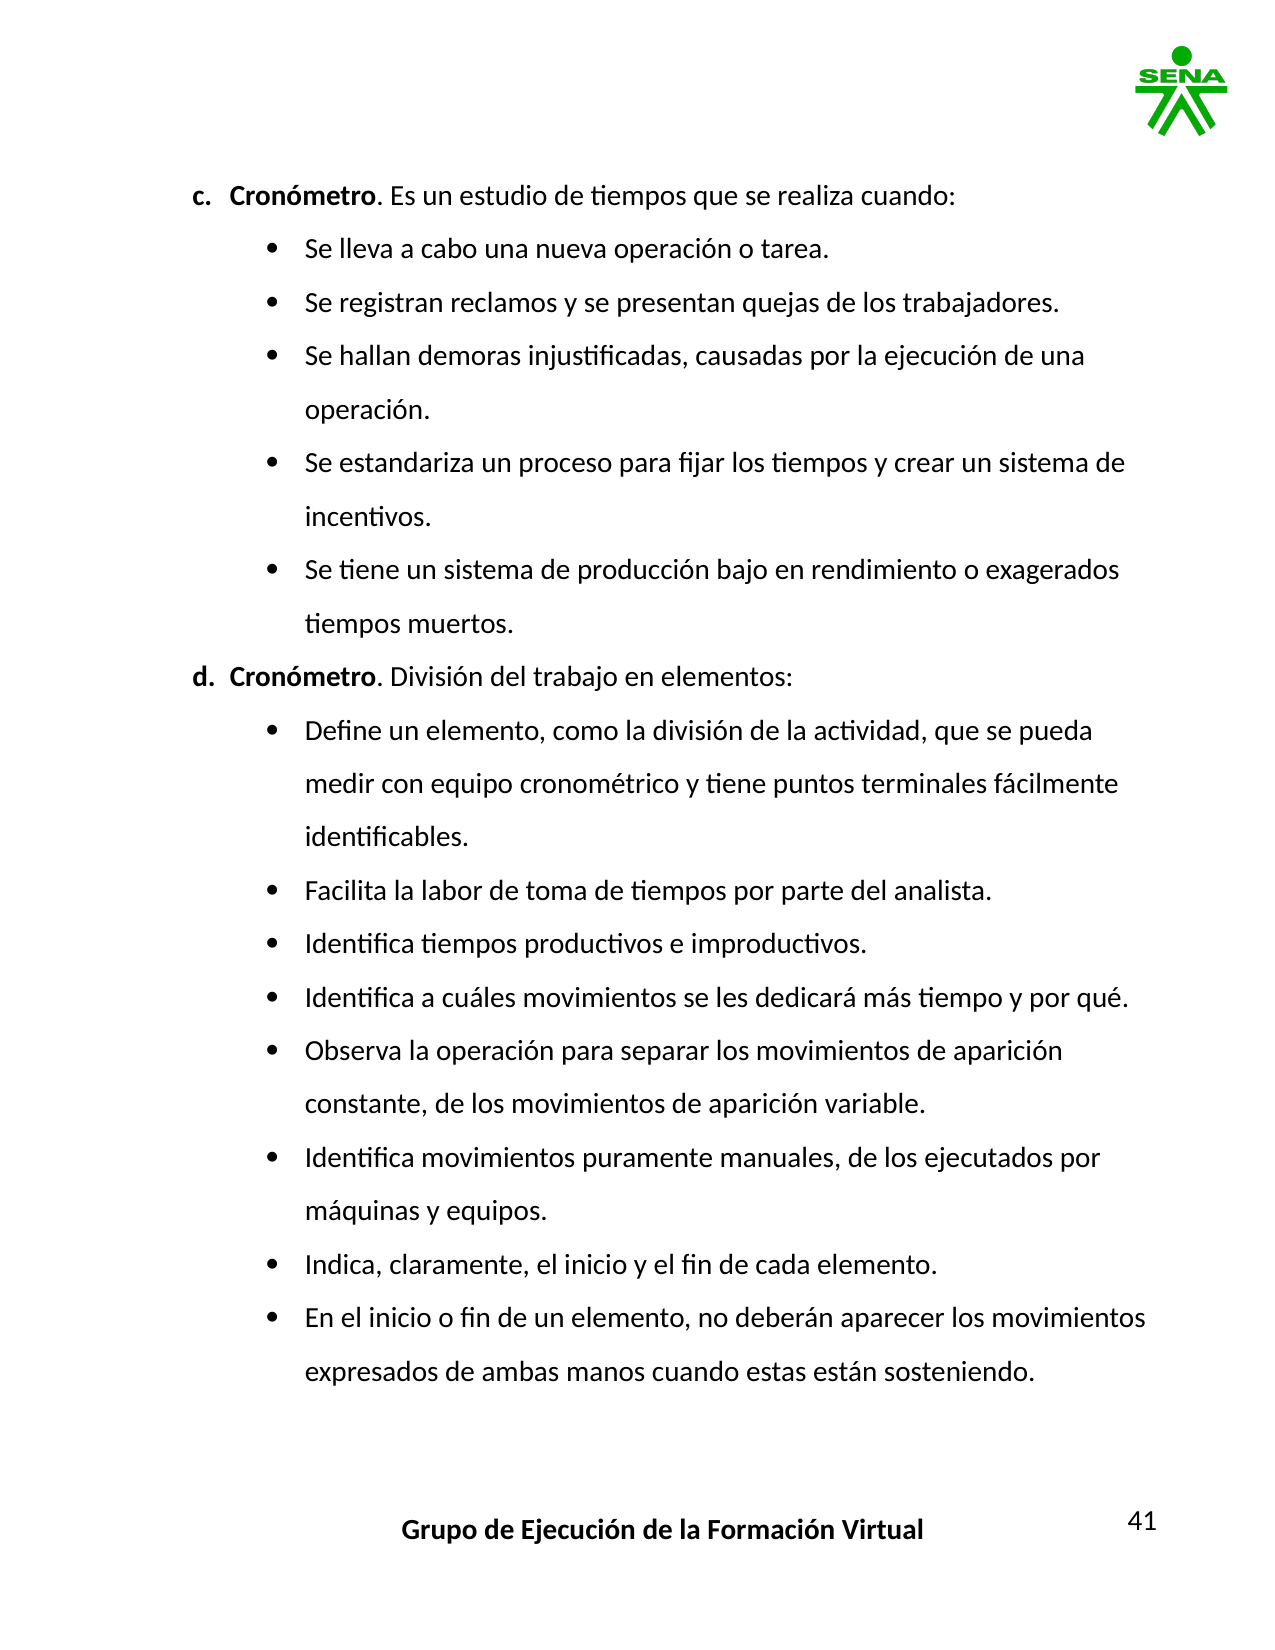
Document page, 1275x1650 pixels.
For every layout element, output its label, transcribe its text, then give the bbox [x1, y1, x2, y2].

list Define un elemento, como la división de la actividad, que se pueda medir con equipo cronométrico y tiene puntos terminales fácilmente identificables. [267, 712, 1157, 854]
list Identifica tiempos productivos e improductivos. [267, 925, 1157, 961]
list Cronómetro. Es un estudio de tiempos que se realiza cuando: [192, 177, 1157, 213]
picture [1135, 46, 1228, 136]
list Cronómetro. División del trabajo en elementos: [192, 658, 1157, 694]
list Facilita la labor de toma de tiempos por parte del analista. [267, 872, 1157, 907]
list Se lleva a cabo una nueva operación o tarea. [267, 231, 1157, 266]
list Se tiene un sistema de producción bajo en rendimiento o exagerados tiempos muertos. [267, 551, 1157, 640]
list Observa la operación para separar los movimientos de aparición constante, de los movimientos de aparición variable. [267, 1032, 1157, 1121]
list En el inicio o fin de un elemento, no deberán aparecer los movimientos expresados de ambas manos cuando estas están sosteniendo. [267, 1299, 1157, 1388]
list Identifica movimientos puramente manuales, de los ejecutados por máquinas y equipos. [267, 1139, 1157, 1228]
list Identifica a cuáles movimientos se les dedicará más tiempo y por qué. [267, 979, 1157, 1014]
list Se registran reclamos y se presentan quejas de los trabajadores. [267, 284, 1157, 320]
list Se hallan demoras injustificadas, causadas por la ejecución de una operación. [267, 337, 1157, 427]
list Se estandariza un proceso para fijar los tiempos y crear un sistema de incentivos. [267, 444, 1157, 533]
list Indica, claramente, el inicio y el fin de cada elemento. [267, 1246, 1157, 1282]
